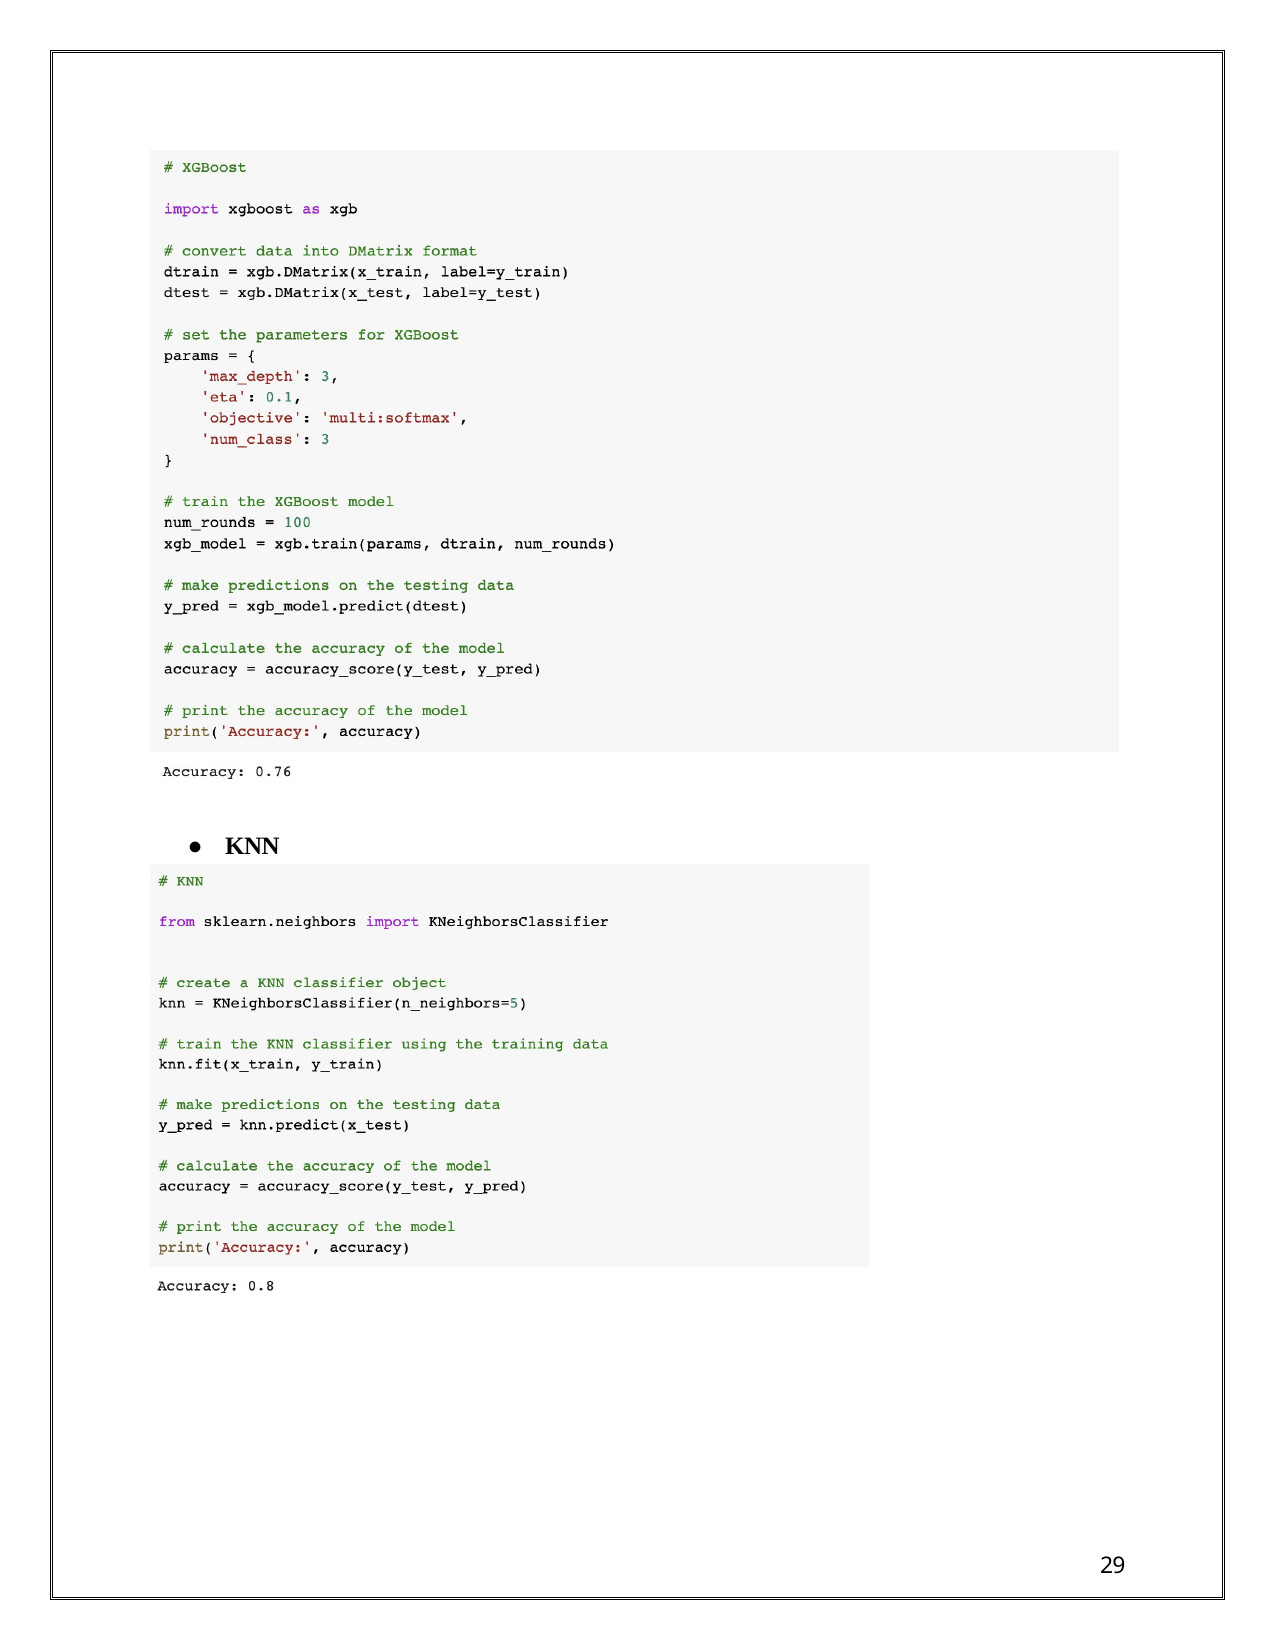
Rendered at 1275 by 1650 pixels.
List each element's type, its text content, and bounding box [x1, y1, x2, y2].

picture [150, 864, 870, 1293]
list KNN [187, 831, 1162, 860]
picture [150, 150, 1119, 779]
